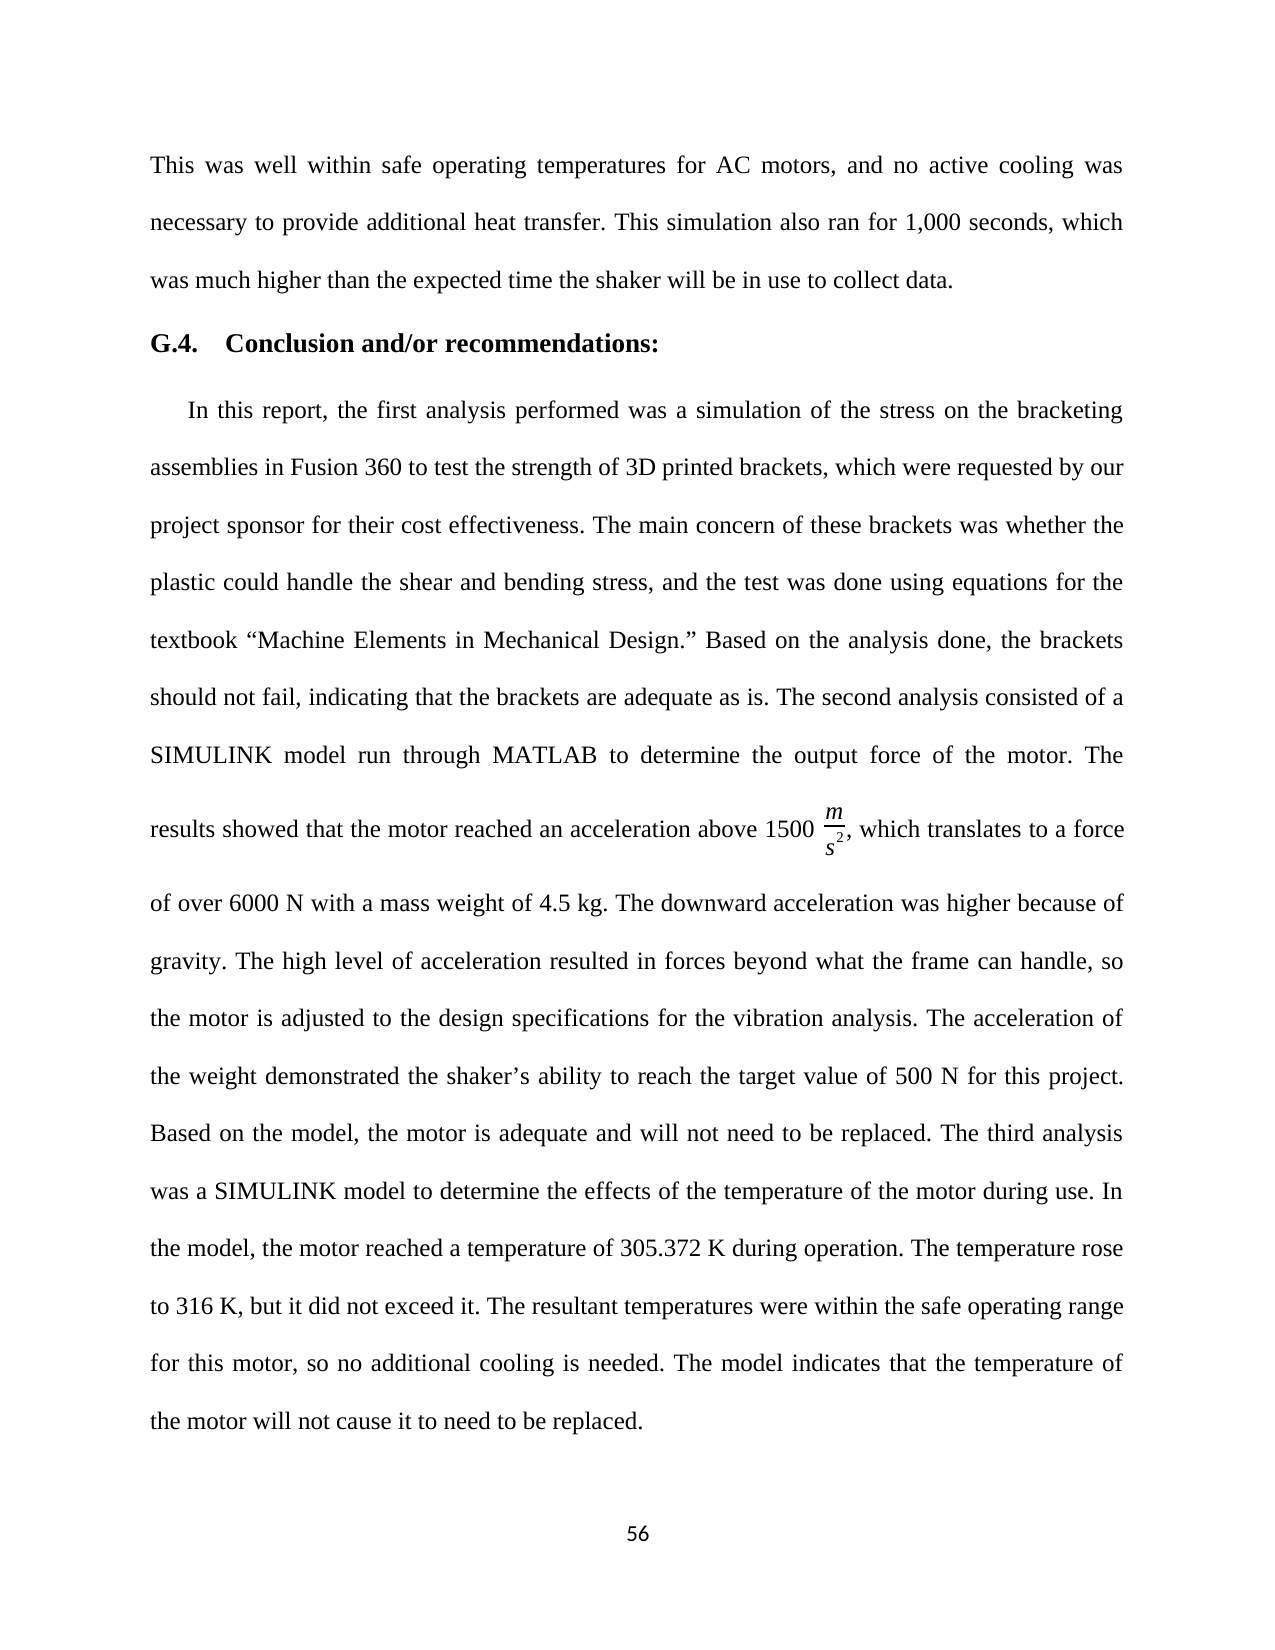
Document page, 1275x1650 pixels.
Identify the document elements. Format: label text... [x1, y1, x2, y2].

text In this report, the first analysis performed was a simulation of the stress on the bracketing assemblies in Fusion 360 to test the strength of 3D printed brackets, which were requested by our project sponsor for their cost effectiveness. The main concern of these brackets was whether the plastic could handle the shear and bending stress, and the test was done using equations for the textbook “Machine Elements in Mechanical Design.” Based on the analysis done, the brackets should not fail, indicating that the brackets are adequate as is. The second analysis consisted of a SIMULINK model run through MATLAB to determine the output force of the motor. The results showed that the motor reached an acceleration above 1500 , which translates to a force of over 6000 N with a mass weight of 4.5 kg. The downward acceleration was higher because of gravity. The high level of acceleration resulted in forces beyond what the frame can handle, so the motor is adjusted to the design specifications for the vibration analysis. The acceleration of the weight demonstrated the shaker’s ability to reach the target value of 500 N for this project. Based on the model, the motor is adequate and will not need to be replaced. The third analysis was a SIMULINK model to determine the effects of the temperature of the motor during use. In the model, the motor reached a temperature of 305.372 K during operation. The temperature rose to 316 K, but it did not exceed it. The resultant temperatures were within the safe operating range for this motor, so no additional cooling is needed. The model indicates that the temperature of the motor will not cause it to need to be replaced. [150, 395, 1125, 1435]
subtitle G.4. Conclusion and/or recommendations: [150, 327, 1125, 358]
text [150, 150, 1125, 294]
